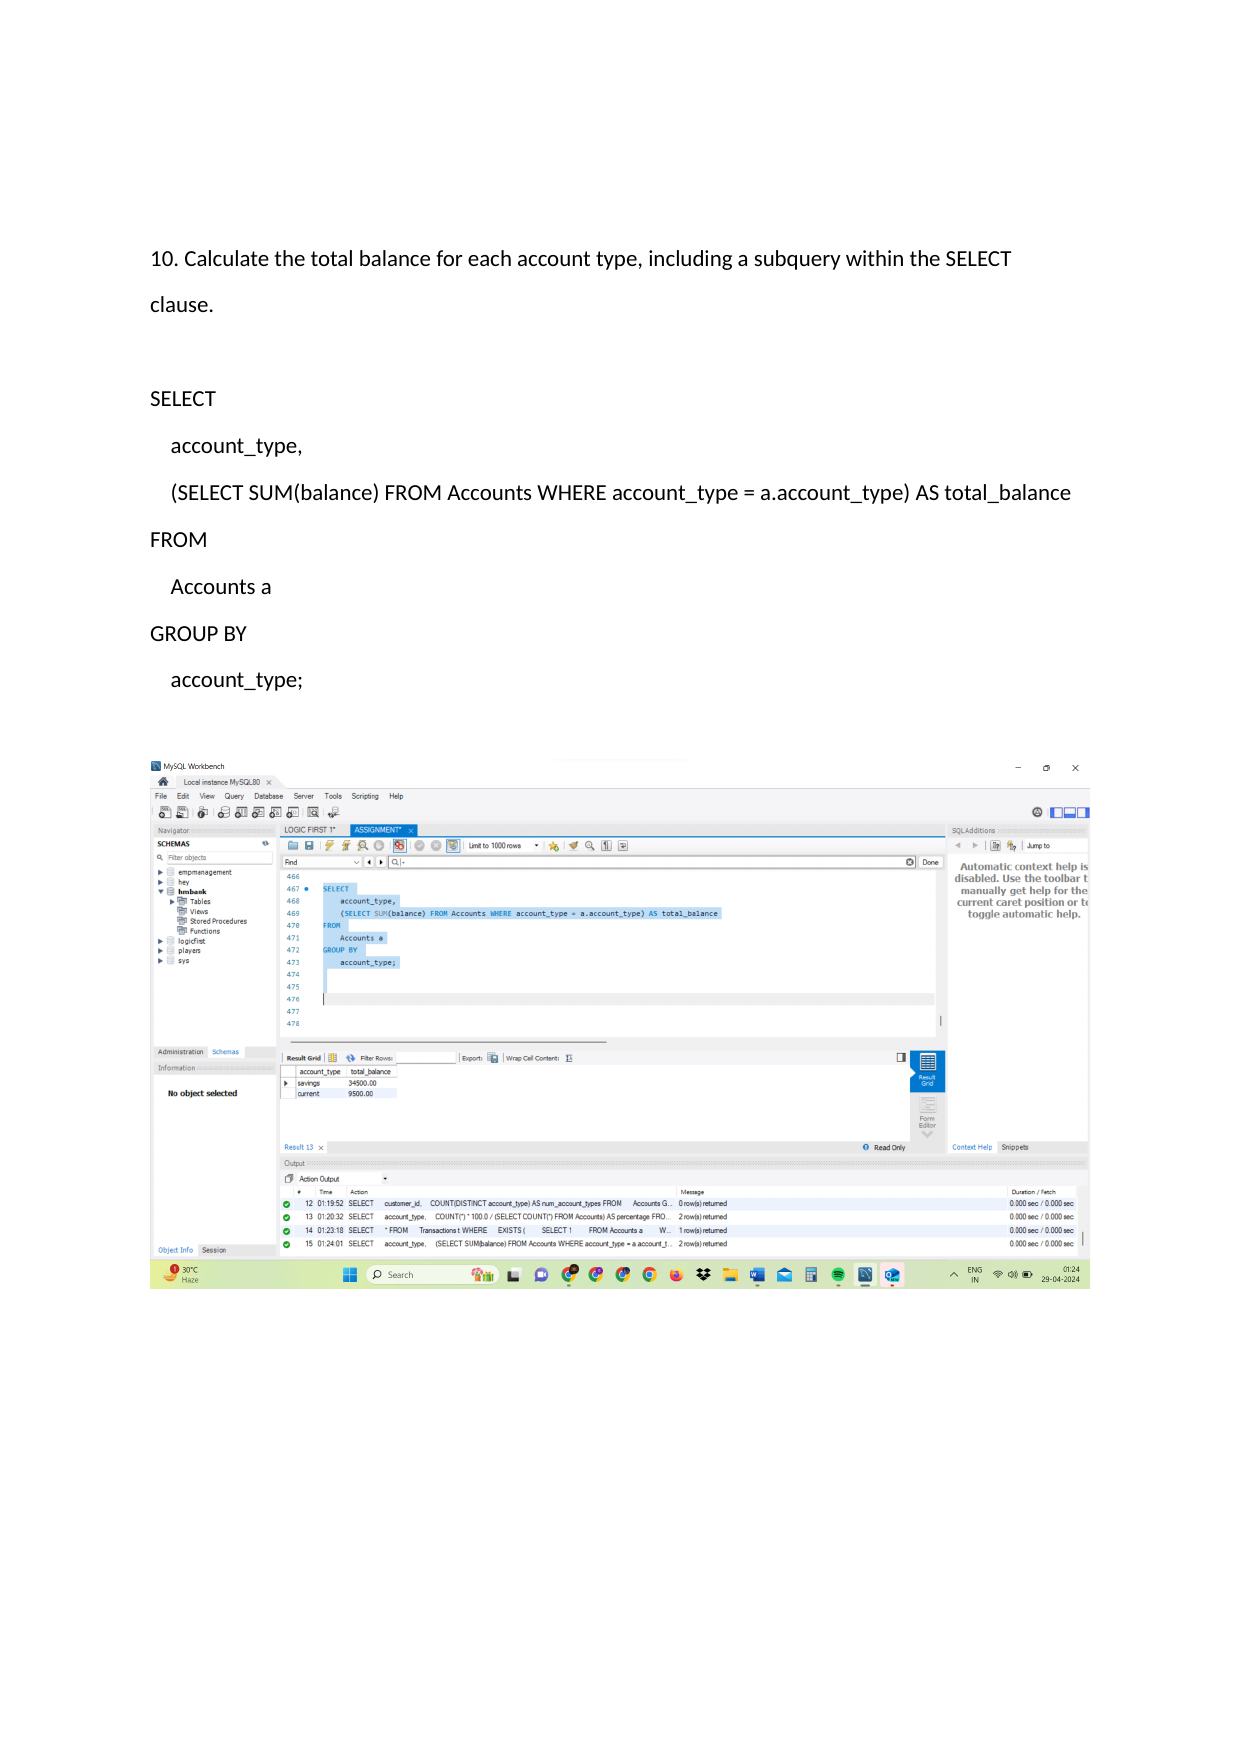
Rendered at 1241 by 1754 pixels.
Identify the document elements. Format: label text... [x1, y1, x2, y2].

text FROM [150, 525, 1090, 553]
text clause. [150, 291, 1090, 319]
text 10. Calculate the total balance for each account type, including a subquery within the SELECT [150, 244, 1090, 272]
text (SELECT SUM(balance) FROM Accounts WHERE account_type = a.account_type) AS total_balance [150, 478, 1090, 506]
picture [150, 759, 1091, 1289]
text GROUP BY [150, 619, 1090, 647]
text Accounts a [150, 572, 1090, 600]
text SELECT [150, 384, 1090, 412]
text account_type; [150, 666, 1090, 694]
text account_type, [150, 431, 1090, 459]
